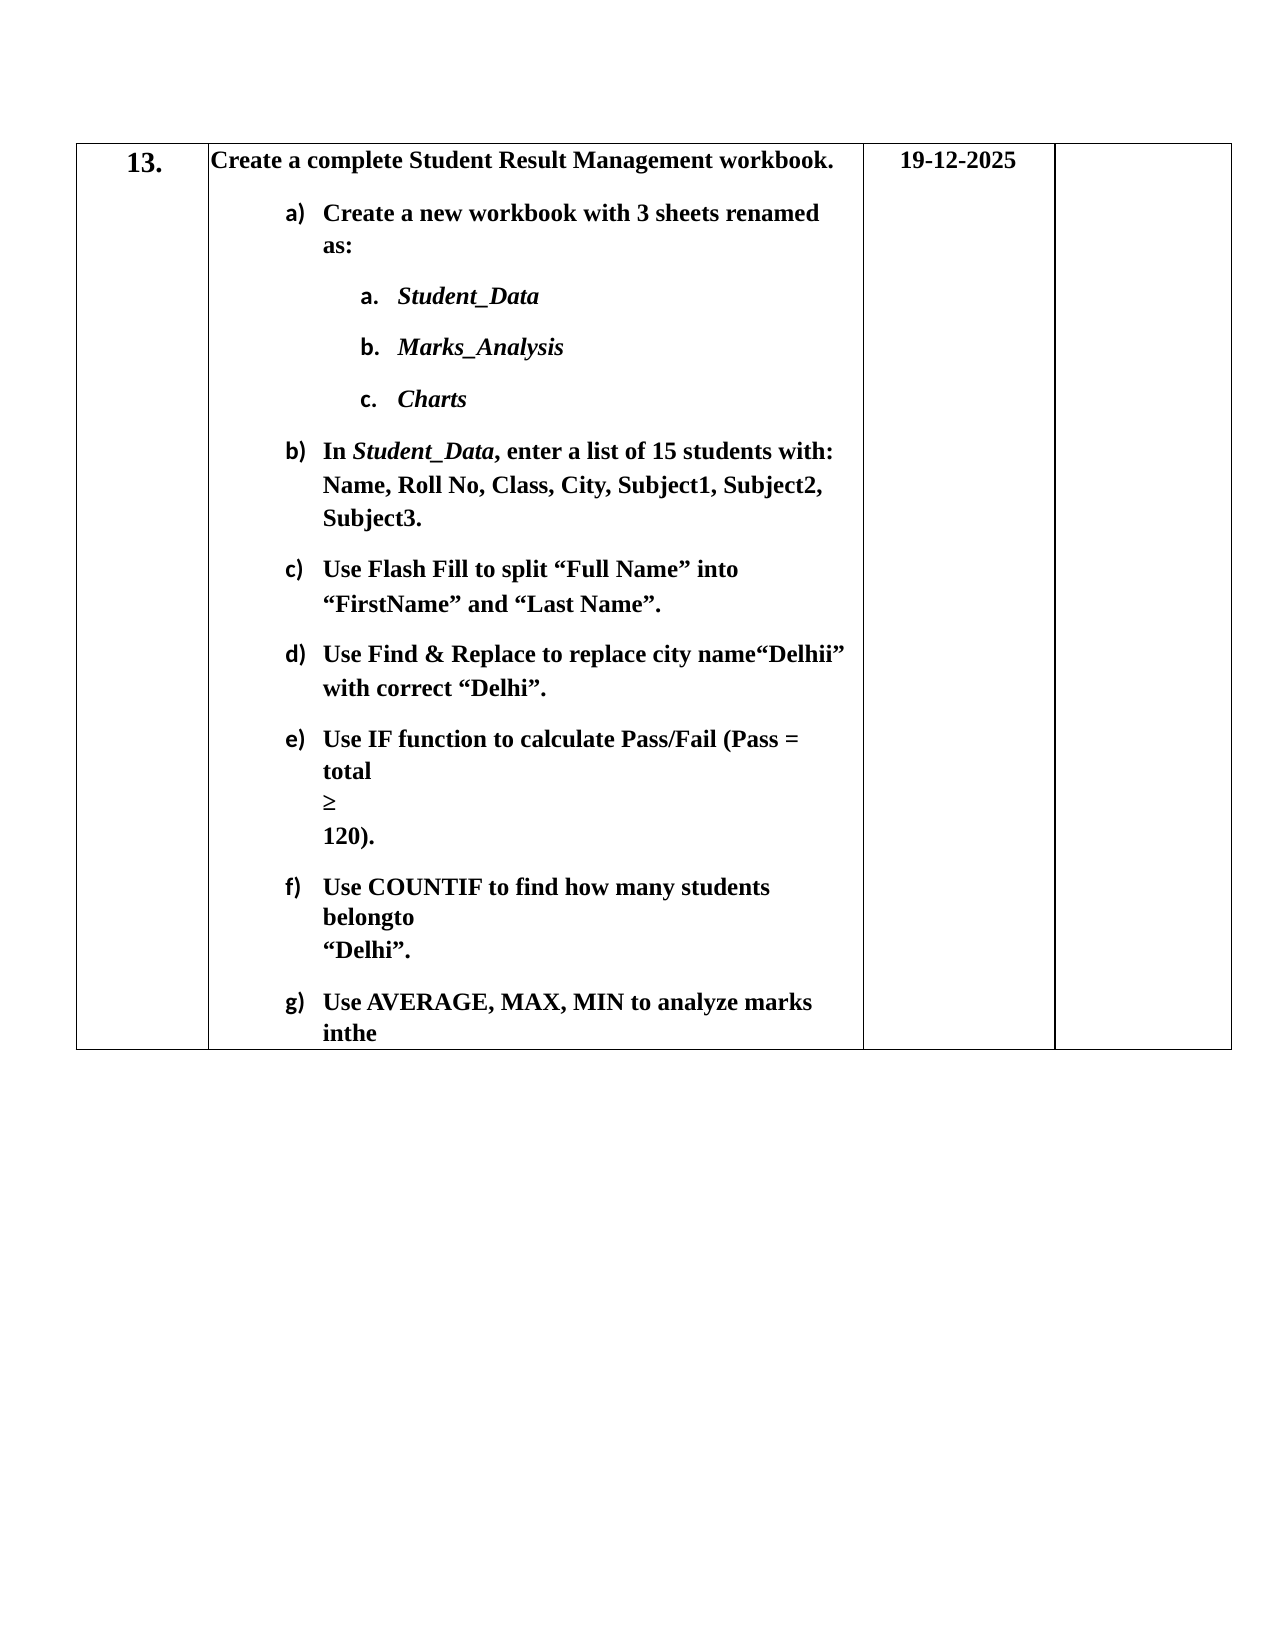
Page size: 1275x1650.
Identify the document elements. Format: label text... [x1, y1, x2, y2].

table_cell 13. [77, 144, 208, 1049]
table_cell 19-12-2025 [864, 144, 1054, 1049]
table_cell [1056, 144, 1231, 1049]
table_cell Create a complete Student Result Management workbook. Create a new workbook with 3 sheets renamed as: Student_Data Marks_Analysis Charts In Student_Data, enter a list of 15 students with: Name, Roll No, Class, City, Subject1, Subject2, Subject3. Use Flash Fill to split “Full Name” into “FirstName” and “Last Name”. Use Find & Replace to replace city name“Delhii” with correct “Delhi”. Use IF function to calculate Pass/Fail (Pass = total ≥ 120). Use COUNTIF to find how many students belongto “Delhi”. Use AVERAGE, MAX, MIN to analyze marks inthe [209, 144, 863, 1049]
